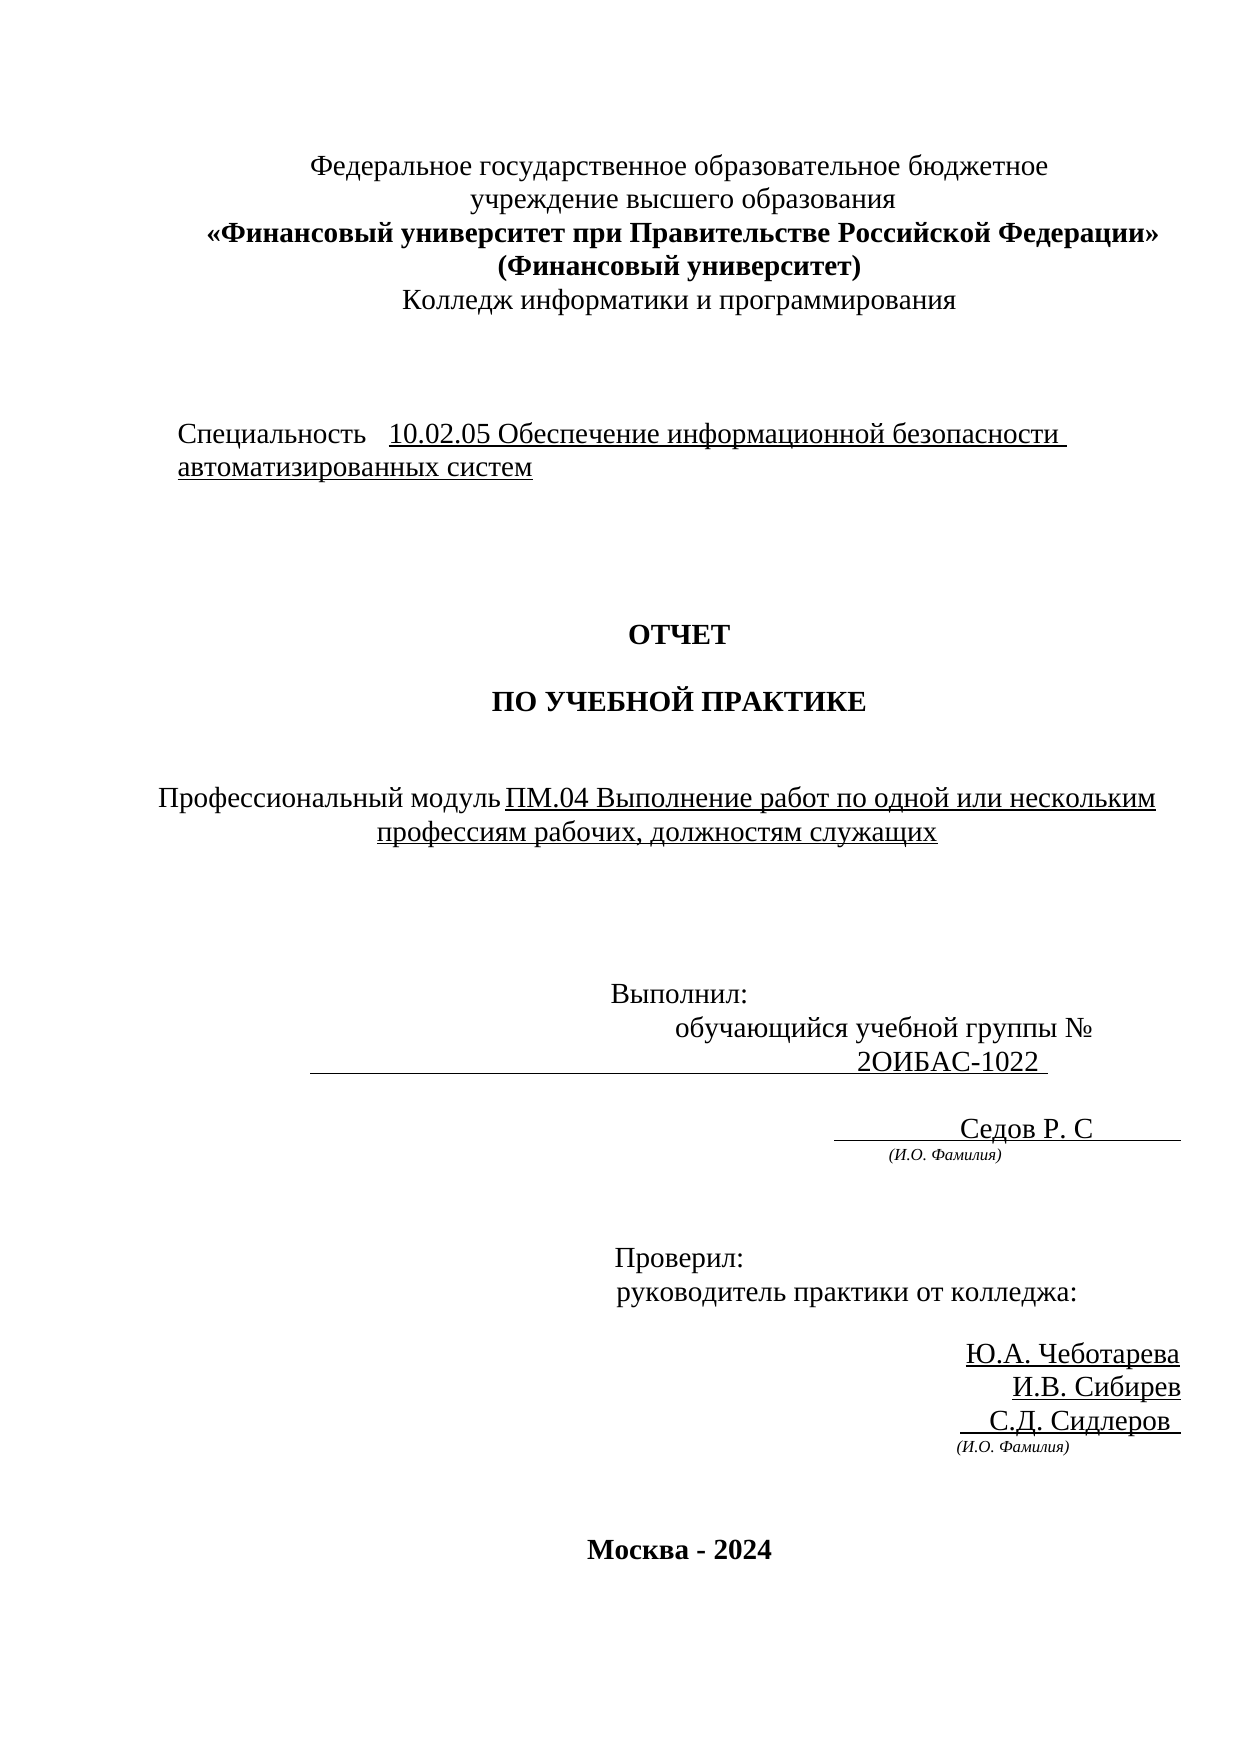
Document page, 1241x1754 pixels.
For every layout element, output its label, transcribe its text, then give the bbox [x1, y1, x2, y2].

text Колледж информатики и программирования [177, 282, 1181, 315]
text (И.О. Фамилия) [693, 1437, 1181, 1470]
text Ю.А. Чеботарева [177, 1336, 1181, 1369]
text (Финансовый университет) [177, 248, 1181, 282]
text И.В. Сибирев [177, 1369, 1181, 1403]
text Специальность 10.02.05 Обеспечение информационной безопасности автоматизированных систем [177, 416, 1181, 483]
text Седов Р. С [177, 1111, 1181, 1144]
text Профессиональный модуль ПМ.04 Выполнение работ по одной или нескольким профессиям рабочих, должностям служащих [133, 780, 1181, 847]
text ПО УЧЕБНОЙ ПРАКТИКЕ [177, 684, 1181, 718]
text Москва - 2024 [177, 1499, 1181, 1566]
text учреждение высшего образования [177, 181, 1181, 215]
text Выполнил: [177, 977, 1181, 1010]
text обучающийся учебной группы № 2ОИБАС-1022 [177, 1010, 1181, 1077]
text Федеральное государственное образовательное бюджетное [177, 148, 1181, 181]
text (И.О. Фамилия) [177, 1144, 1181, 1178]
text ОТЧЕТ [177, 617, 1181, 651]
text С.Д. Сидлеров [177, 1403, 1181, 1437]
text Проверил: [177, 1240, 1181, 1274]
text «Финансовый университет при Правительстве Российской Федерации» [177, 215, 1181, 248]
text руководитель практики от колледжа: [177, 1274, 1181, 1307]
